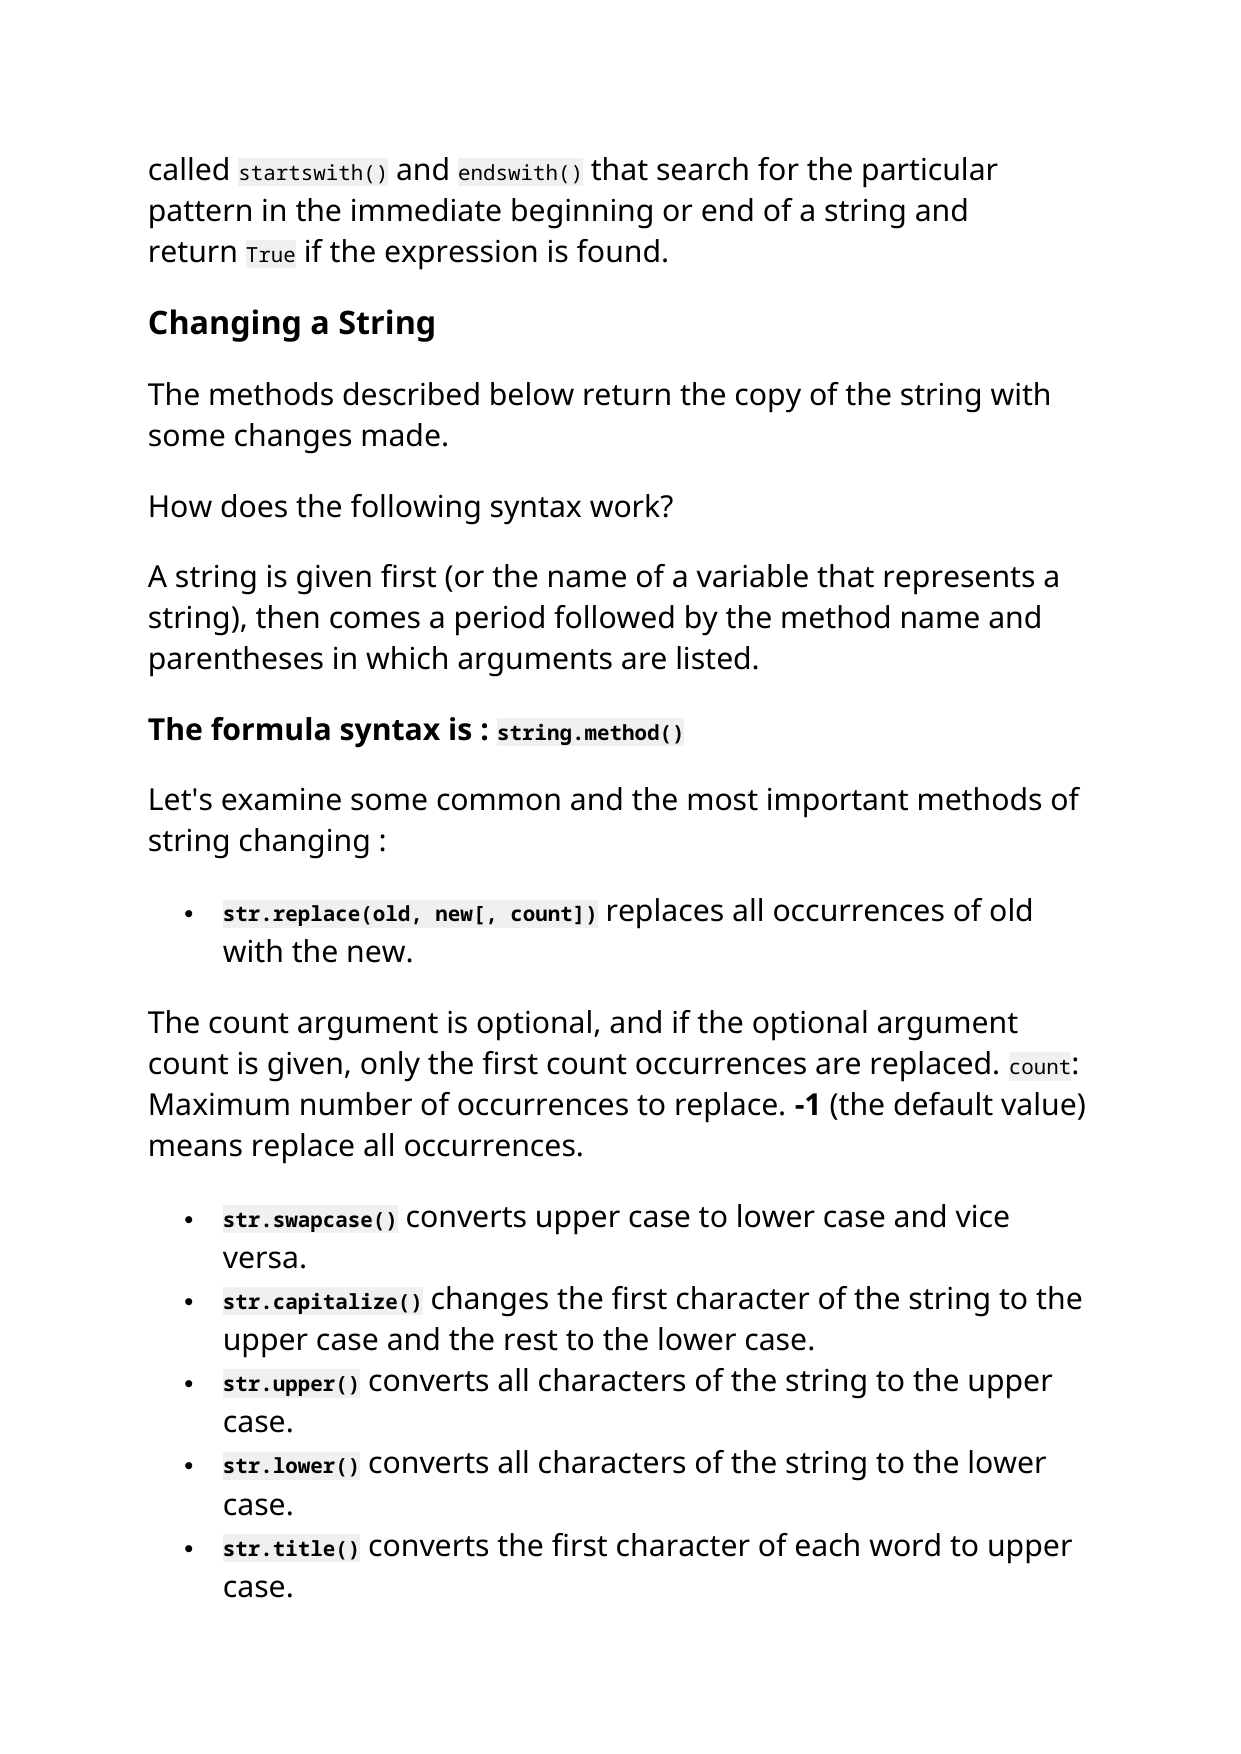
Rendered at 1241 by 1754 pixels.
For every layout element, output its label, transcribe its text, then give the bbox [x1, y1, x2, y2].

text The count argument is optional, and if the optional argument count is given, only the first count occurrences are replaced. count: Maximum number of occurrences to replace. -1 (the default value) means replace all occurrences. [148, 1001, 1093, 1166]
text How does the following syntax work? [148, 485, 1093, 526]
text The methods described below return the copy of the string with some changes made. [148, 373, 1093, 456]
list str.capitalize() changes the first character of the string to the upper case and the rest to the lower case. [185, 1277, 1093, 1359]
text Changing a String [148, 300, 1093, 344]
list str.title() converts the first character of each word to upper case. [185, 1524, 1093, 1606]
text The formula syntax is : string.method() [148, 708, 1093, 749]
list str.replace(old, new[, count]) replaces all occurrences of old with the new. [185, 889, 1093, 972]
list str.swapcase() converts upper case to lower case and vice versa. [185, 1195, 1093, 1277]
list str.lower() converts all characters of the string to the lower case. [185, 1442, 1093, 1524]
text A string is given first (or the name of a variable that represents a string), then comes a period followed by the method name and parentheses in which arguments are listed. [148, 555, 1093, 678]
text Let's examine some common and the most important methods of string changing : [148, 778, 1093, 860]
list str.upper() converts all characters of the string to the upper case. [185, 1359, 1093, 1442]
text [148, 148, 1093, 271]
